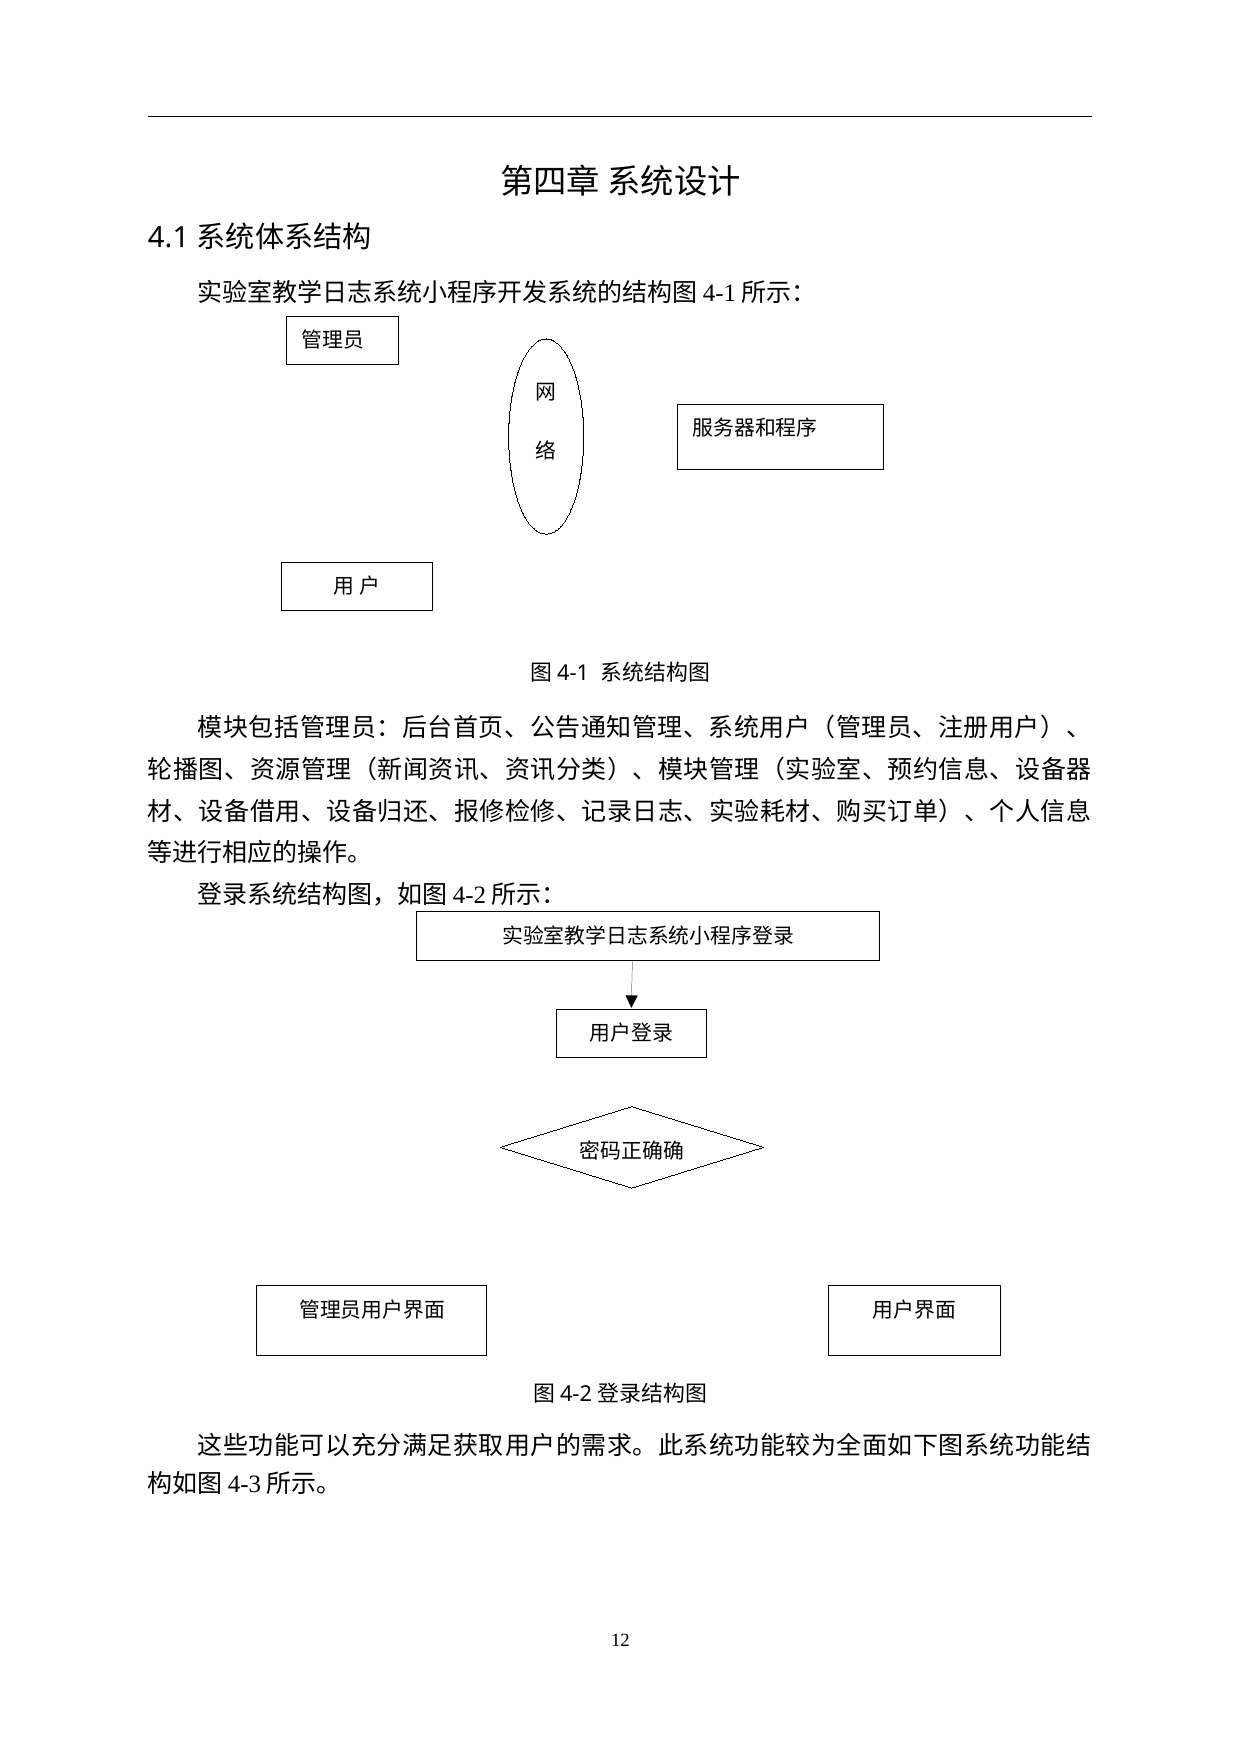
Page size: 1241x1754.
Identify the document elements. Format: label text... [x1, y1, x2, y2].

subtitle 4.1 系统体系结构 [148, 214, 1092, 256]
text 这些功能可以充分满足获取用户的需求。此系统功能较为全面如下图系统功能结构如图4-3所示。 [148, 1424, 1092, 1499]
text 登录系统结构图，如图4-2所示： [148, 870, 1092, 912]
text 图4-1 系统结构图 [148, 655, 1092, 687]
text 模块包括管理员：后台首页、公告通知管理、系统用户（管理员、注册用户）、轮播图、资源管理（新闻资讯、资讯分类）、模块管理（实验室、预约信息、设备器材、设备借用、设备归还、报修检修、记录日志、实验耗材、购买订单）、个人信息等进行相应的操作。 [148, 703, 1092, 870]
text 实验室教学日志系统小程序开发系统的结构图4-1所示： [148, 268, 1092, 310]
text 图4-2 登录结构图 [148, 1376, 1092, 1408]
subtitle 第四章 系统设计 [148, 160, 1092, 202]
